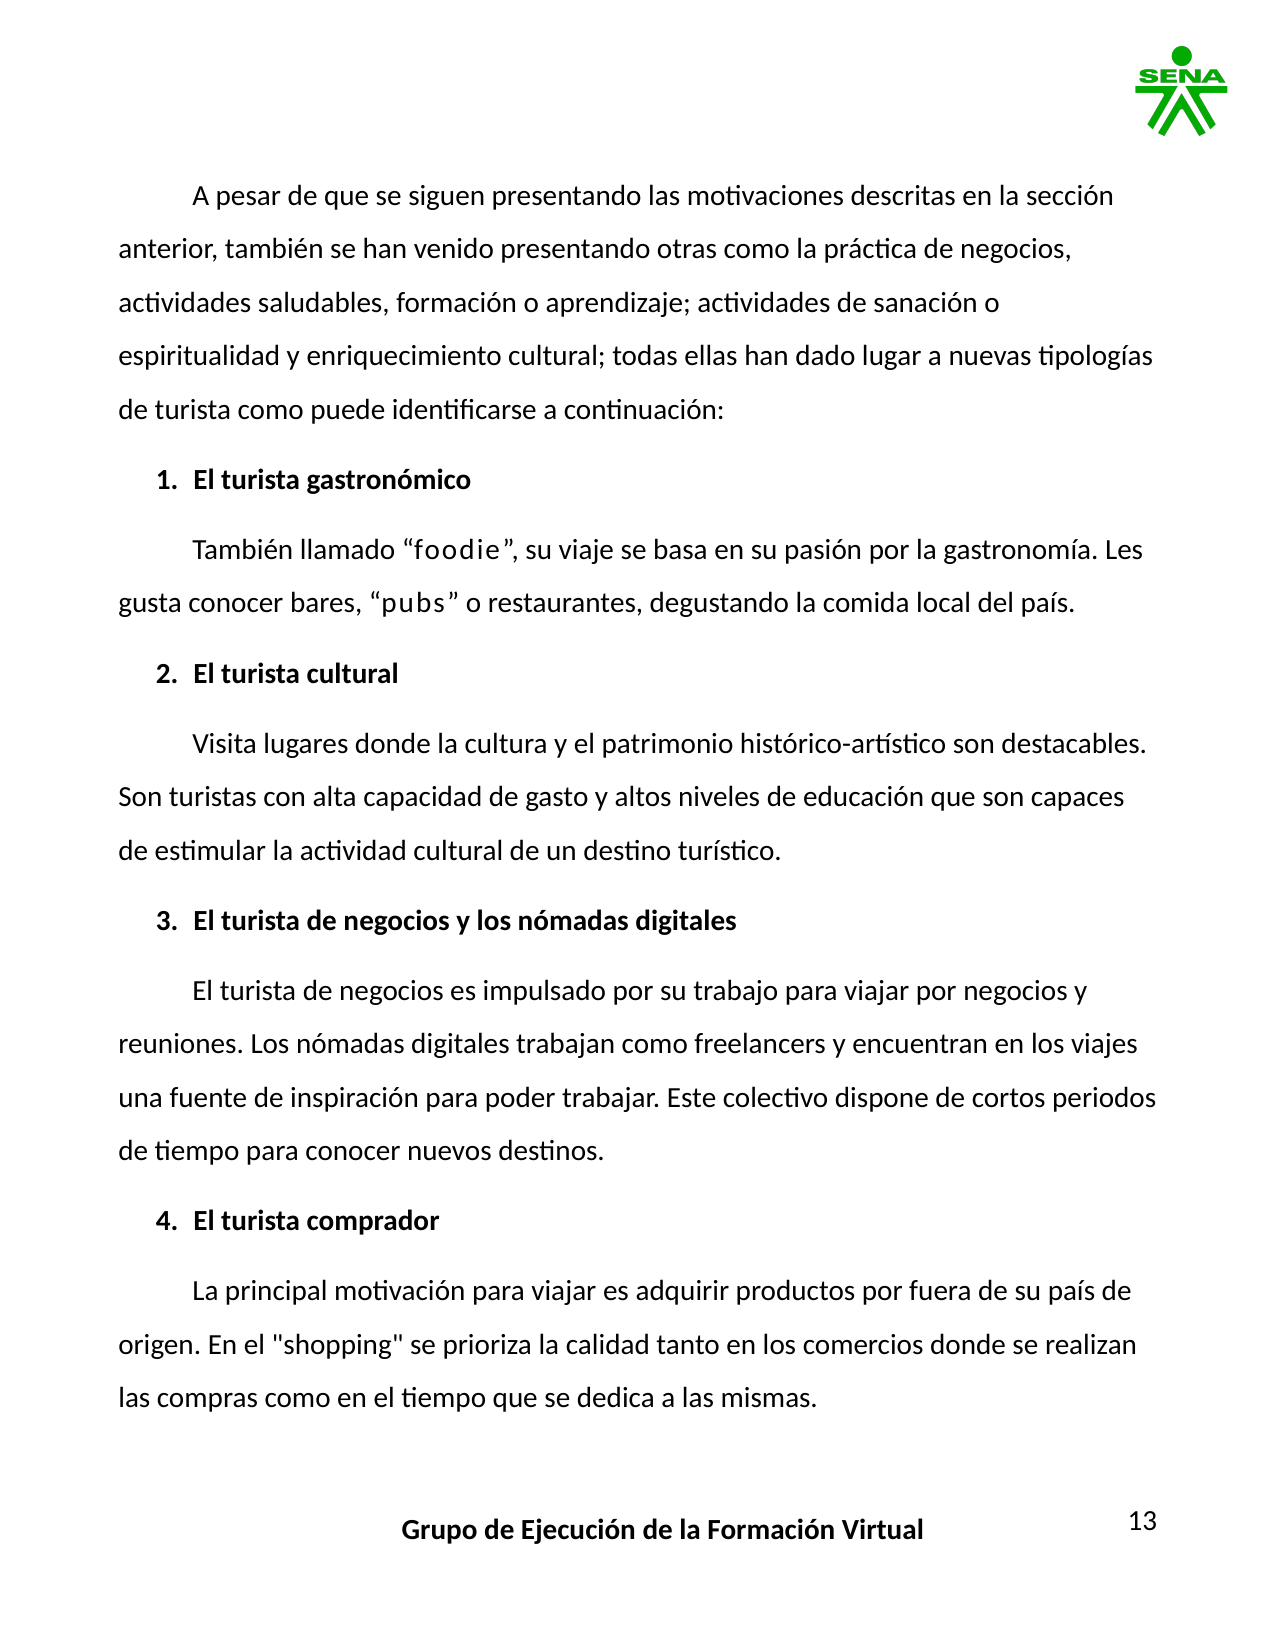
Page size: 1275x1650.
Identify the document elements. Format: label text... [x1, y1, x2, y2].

text El turista de negocios es impulsado por su trabajo para viajar por negocios y reuniones. Los nómadas digitales trabajan como freelancers y encuentran en los viajes una fuente de inspiración para poder trabajar. Este colectivo dispone de cortos periodos de tiempo para conocer nuevos destinos. [118, 972, 1157, 1168]
text A pesar de que se siguen presentando las motivaciones descritas en la sección anterior, también se han venido presentando otras como la práctica de negocios, actividades saludables, formación o aprendizaje; actividades de sanación o espiritualidad y enriquecimiento cultural; todas ellas han dado lugar a nuevas tipologías de turista como puede identificarse a continuación: [118, 177, 1157, 427]
picture [1135, 46, 1228, 136]
list El turista cultural [156, 655, 1157, 690]
text También llamado “foodie”, su viaje se basa en su pasión por la gastronomía. Les gusta conocer bares, “pubs” o restaurantes, degustando la comida local del país. [118, 531, 1157, 620]
text Visita lugares donde la cultura y el patrimonio histórico-artístico son destacables. Son turistas con alta capacidad de gasto y altos niveles de educación que son capaces de estimular la actividad cultural de un destino turístico. [118, 725, 1157, 867]
list El turista de negocios y los nómadas digitales [156, 902, 1157, 937]
text La principal motivación para viajar es adquirir productos por fuera de su país de origen. En el "shopping" se prioriza la calidad tanto en los comercios donde se realizan las compras como en el tiempo que se dedica a las mismas. [118, 1272, 1157, 1415]
list El turista gastronómico [156, 461, 1157, 497]
list El turista comprador [156, 1202, 1157, 1238]
